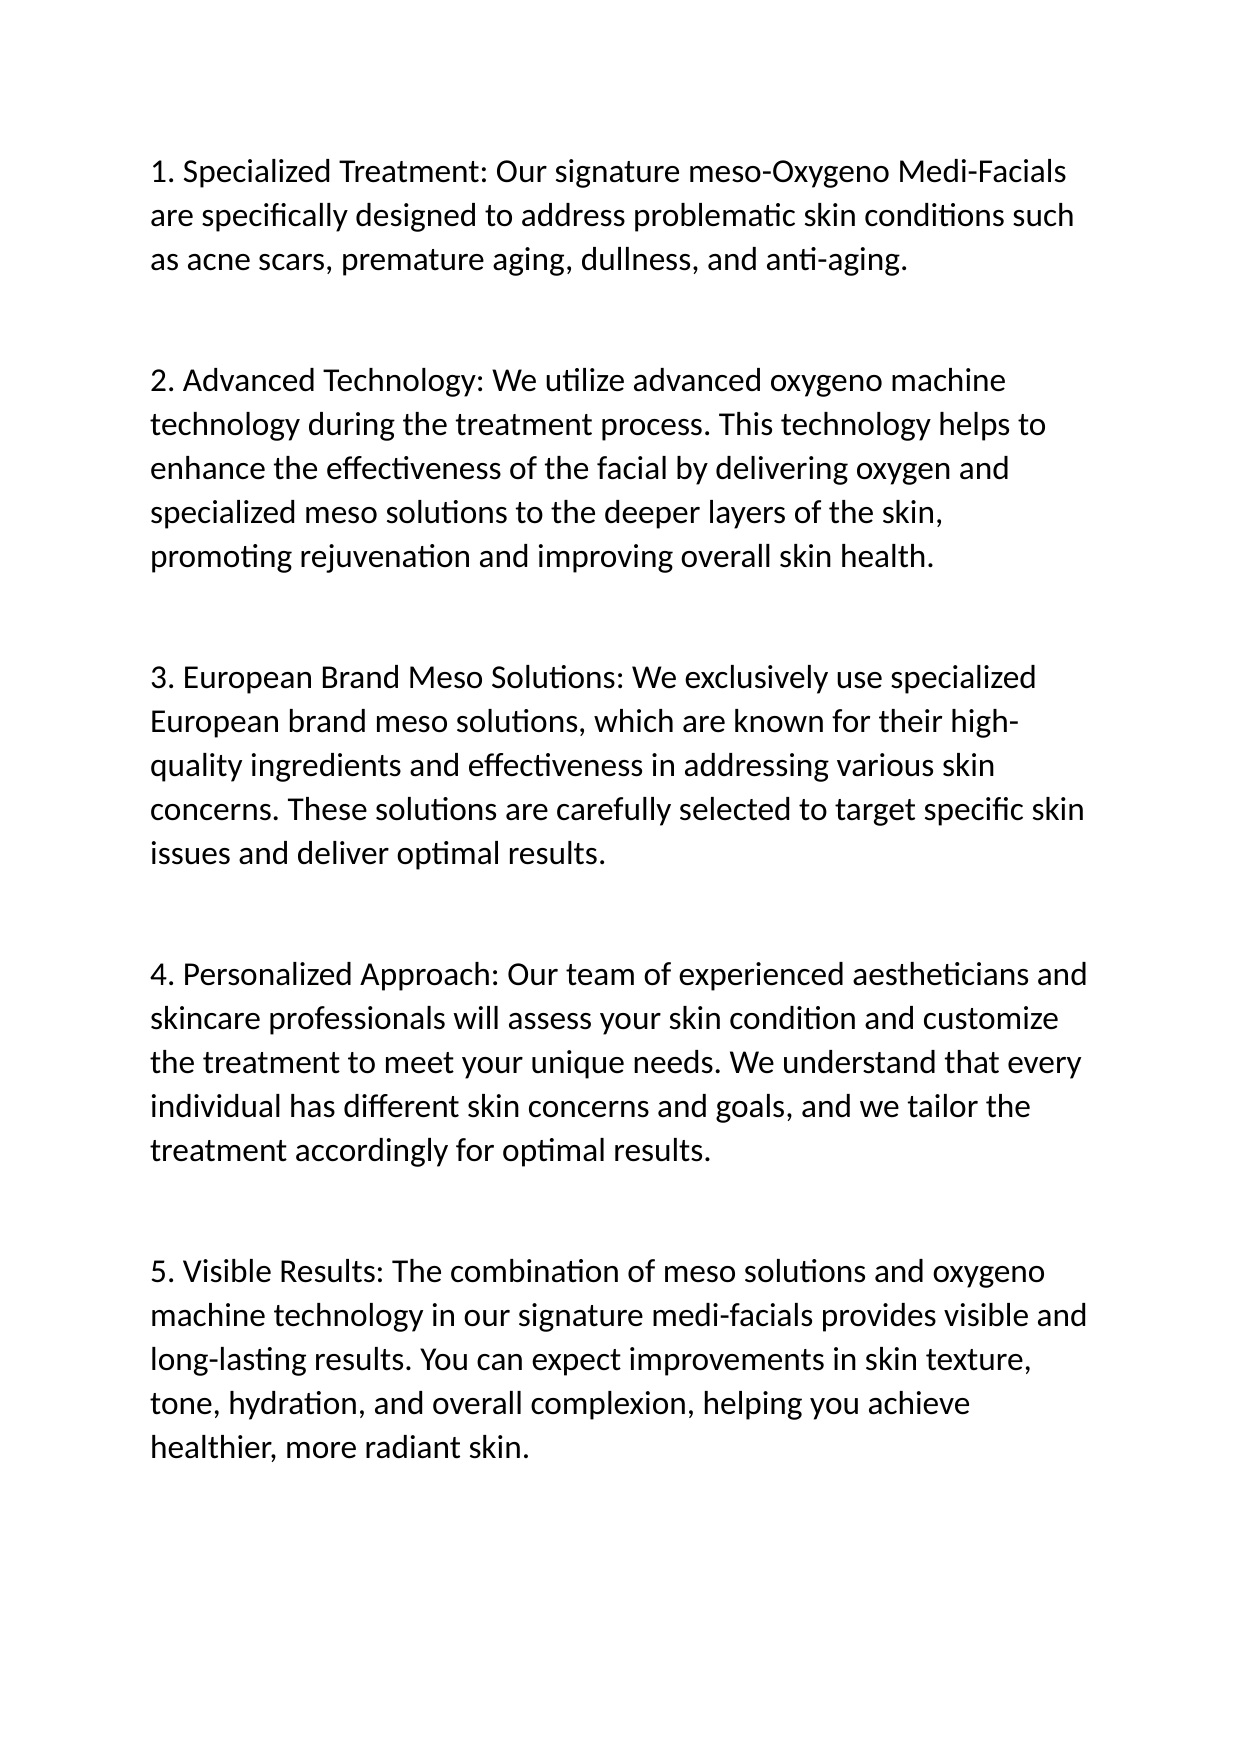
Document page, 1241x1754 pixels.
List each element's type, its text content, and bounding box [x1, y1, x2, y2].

text 4. Personalized Approach: Our team of experienced aestheticians and skincare professionals will assess your skin condition and customize the treatment to meet your unique needs. We understand that every individual has different skin concerns and goals, and we tailor the treatment accordingly for optimal results. [150, 953, 1090, 1170]
text 2. Advanced Technology: We utilize advanced oxygeno machine technology during the treatment process. This technology helps to enhance the effectiveness of the facial by delivering oxygen and specialized meso solutions to the deeper layers of the skin, promoting rejuvenation and improving overall skin health. [150, 359, 1090, 576]
text 5. Visible Results: The combination of meso solutions and oxygeno machine technology in our signature medi-facials provides visible and long-lasting results. You can expect improvements in skin texture, tone, hydration, and overall complexion, helping you achieve healthier, more radiant skin. [150, 1250, 1090, 1467]
text 1. Specialized Treatment: Our signature meso-Oxygeno Medi-Facials are specifically designed to address problematic skin conditions such as acne scars, premature aging, dullness, and anti-aging. [150, 150, 1090, 279]
text 3. European Brand Meso Solutions: We exclusively use specialized European brand meso solutions, which are known for their high-quality ingredients and effectiveness in addressing various skin concerns. These solutions are carefully selected to target specific skin issues and deliver optimal results. [150, 656, 1090, 873]
